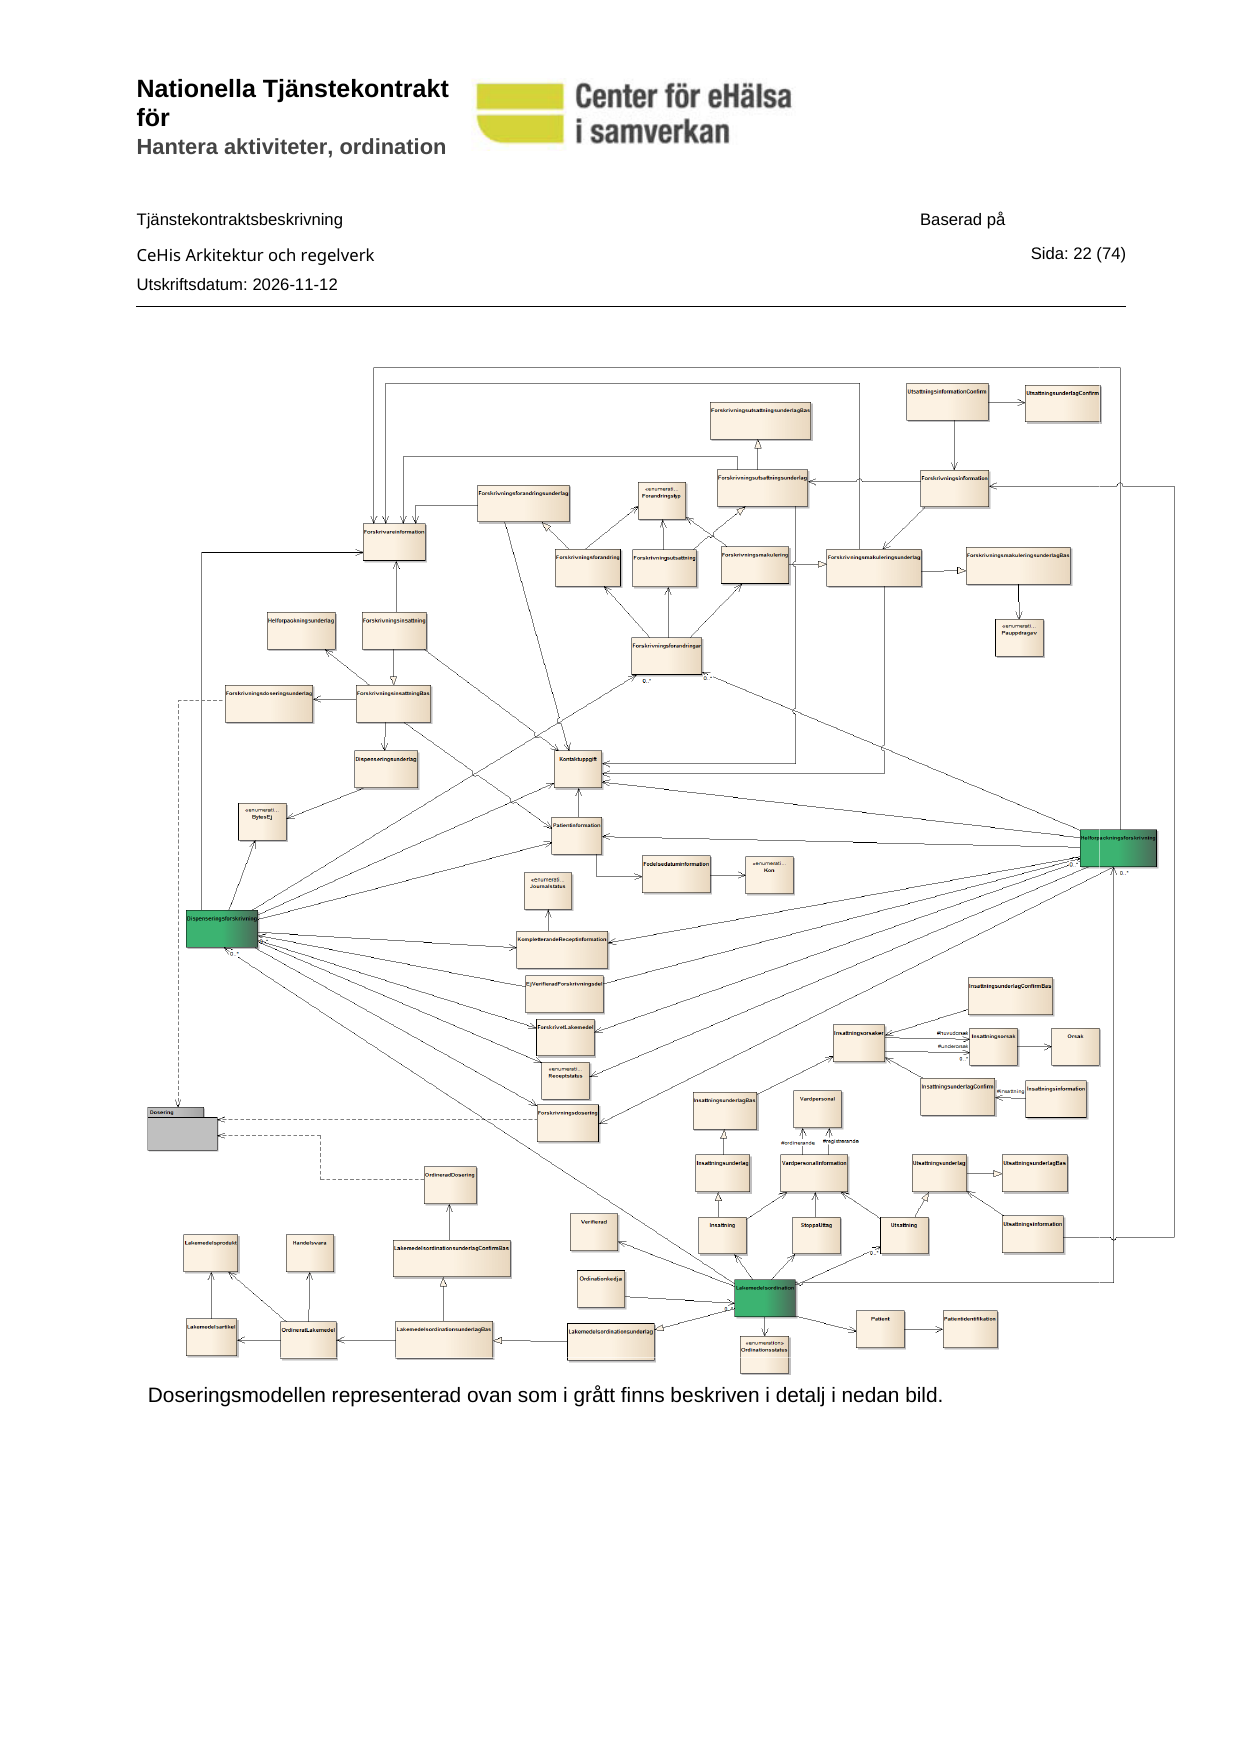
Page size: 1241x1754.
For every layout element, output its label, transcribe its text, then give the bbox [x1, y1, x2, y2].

picture [471, 78, 797, 151]
picture [147, 362, 1179, 1377]
text Doseringsmodellen representerad ovan som i grått finns beskriven i detalj i nedan bild. [148, 1382, 1181, 1406]
